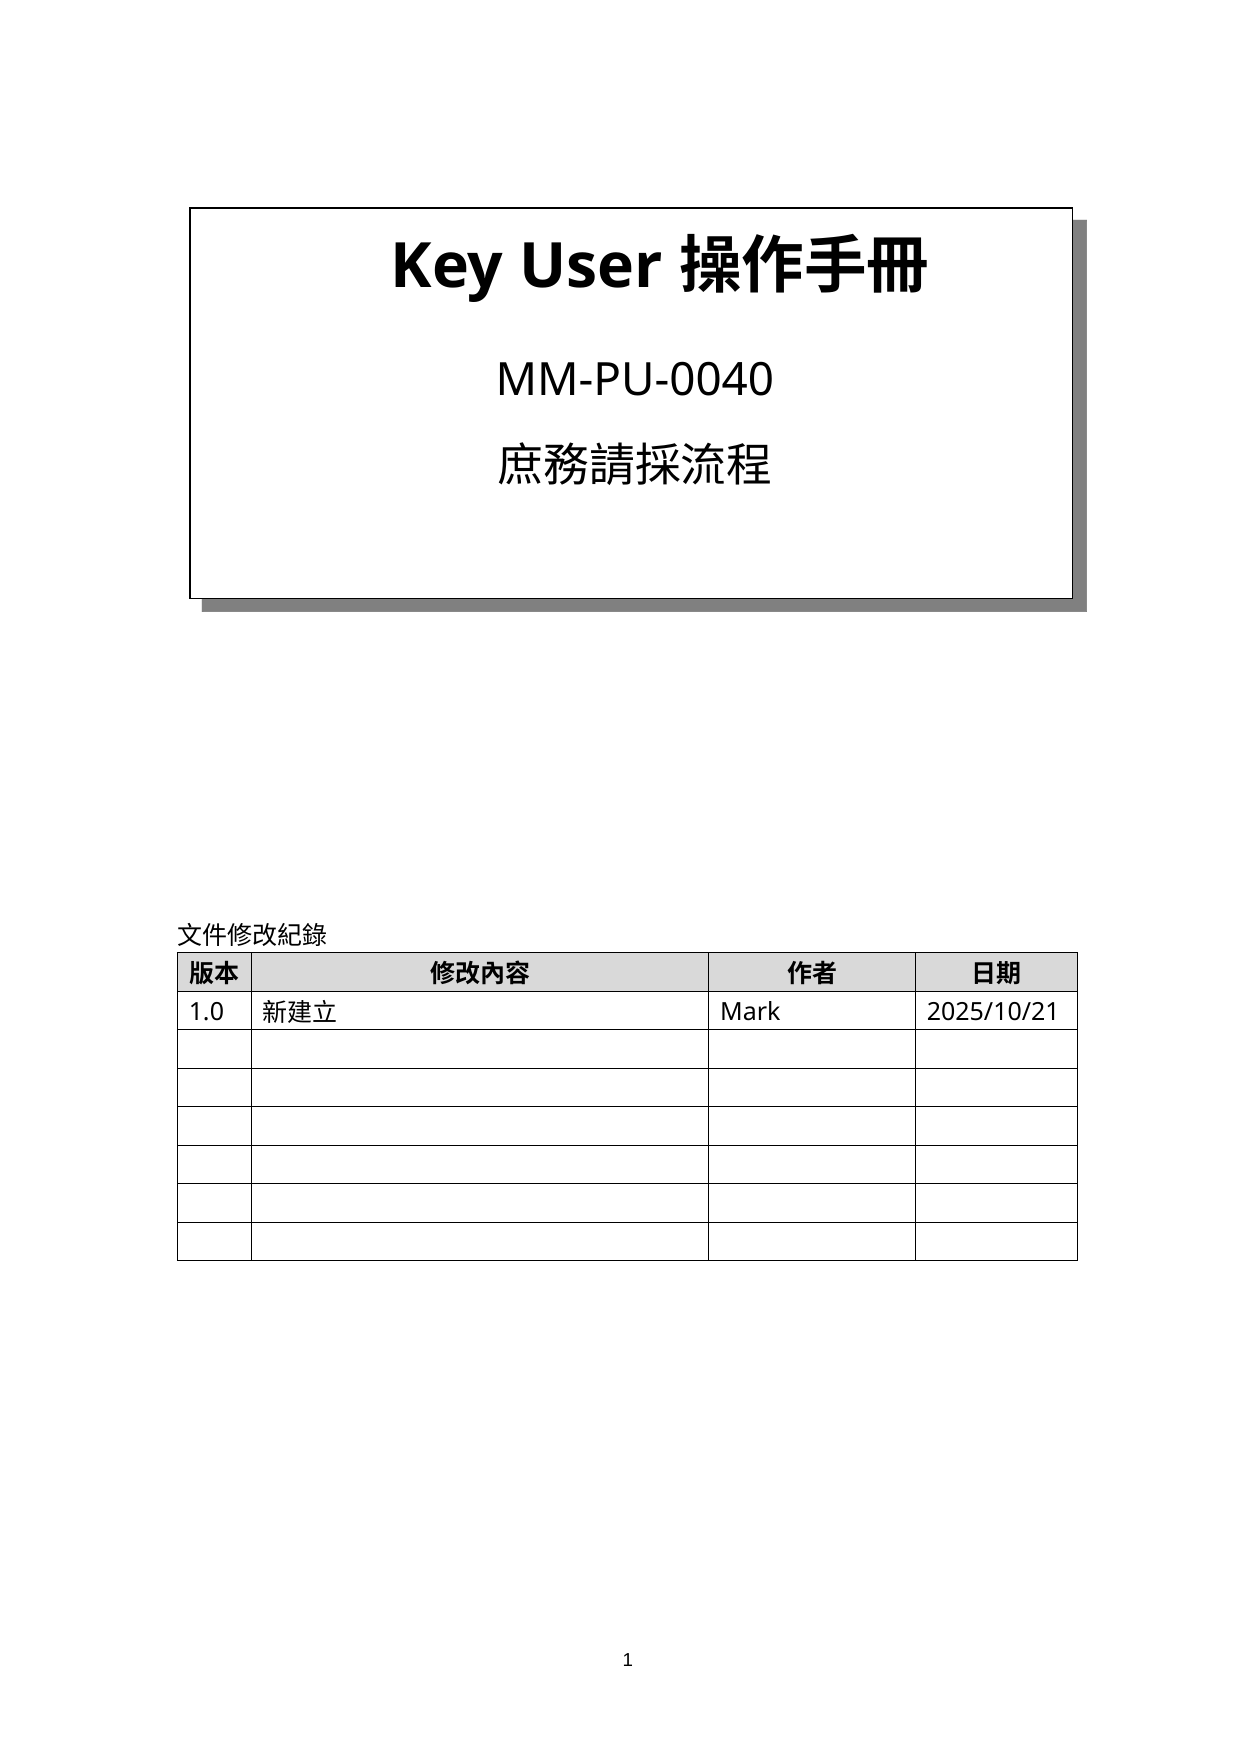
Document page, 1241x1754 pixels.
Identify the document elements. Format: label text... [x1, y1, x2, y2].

table_cell 2025/10/21 [916, 992, 1077, 1029]
table_cell [916, 1030, 1077, 1068]
table_cell [709, 1223, 915, 1260]
table_cell [178, 1184, 251, 1222]
text 文件修改紀錄 [177, 914, 1078, 952]
table_header 作者 [709, 953, 915, 991]
table_cell [709, 1107, 915, 1145]
table_cell [178, 1069, 251, 1106]
table_cell 新建立 [252, 992, 708, 1029]
table_cell [252, 1184, 708, 1222]
table_cell [916, 1146, 1077, 1183]
table_header 修改內容 [252, 953, 708, 991]
table_cell [252, 1030, 708, 1068]
table_cell 1.0 [178, 992, 251, 1029]
table_cell [178, 1223, 251, 1260]
table_header 版本 [178, 953, 251, 991]
table_cell [252, 1223, 708, 1260]
table_cell Mark [709, 992, 915, 1029]
table_cell [252, 1107, 708, 1145]
table_cell [252, 1069, 708, 1106]
table_cell [916, 1223, 1077, 1260]
table_cell [916, 1069, 1077, 1106]
table_cell [178, 1107, 251, 1145]
table_cell [709, 1146, 915, 1183]
table_cell [178, 1030, 251, 1068]
table_cell [709, 1030, 915, 1068]
table_header 日期 [916, 953, 1077, 991]
table_cell [178, 1146, 251, 1183]
table_cell [916, 1107, 1077, 1145]
table_cell [709, 1184, 915, 1222]
table_cell [709, 1069, 915, 1106]
table_cell [252, 1146, 708, 1183]
table_cell [916, 1184, 1077, 1222]
